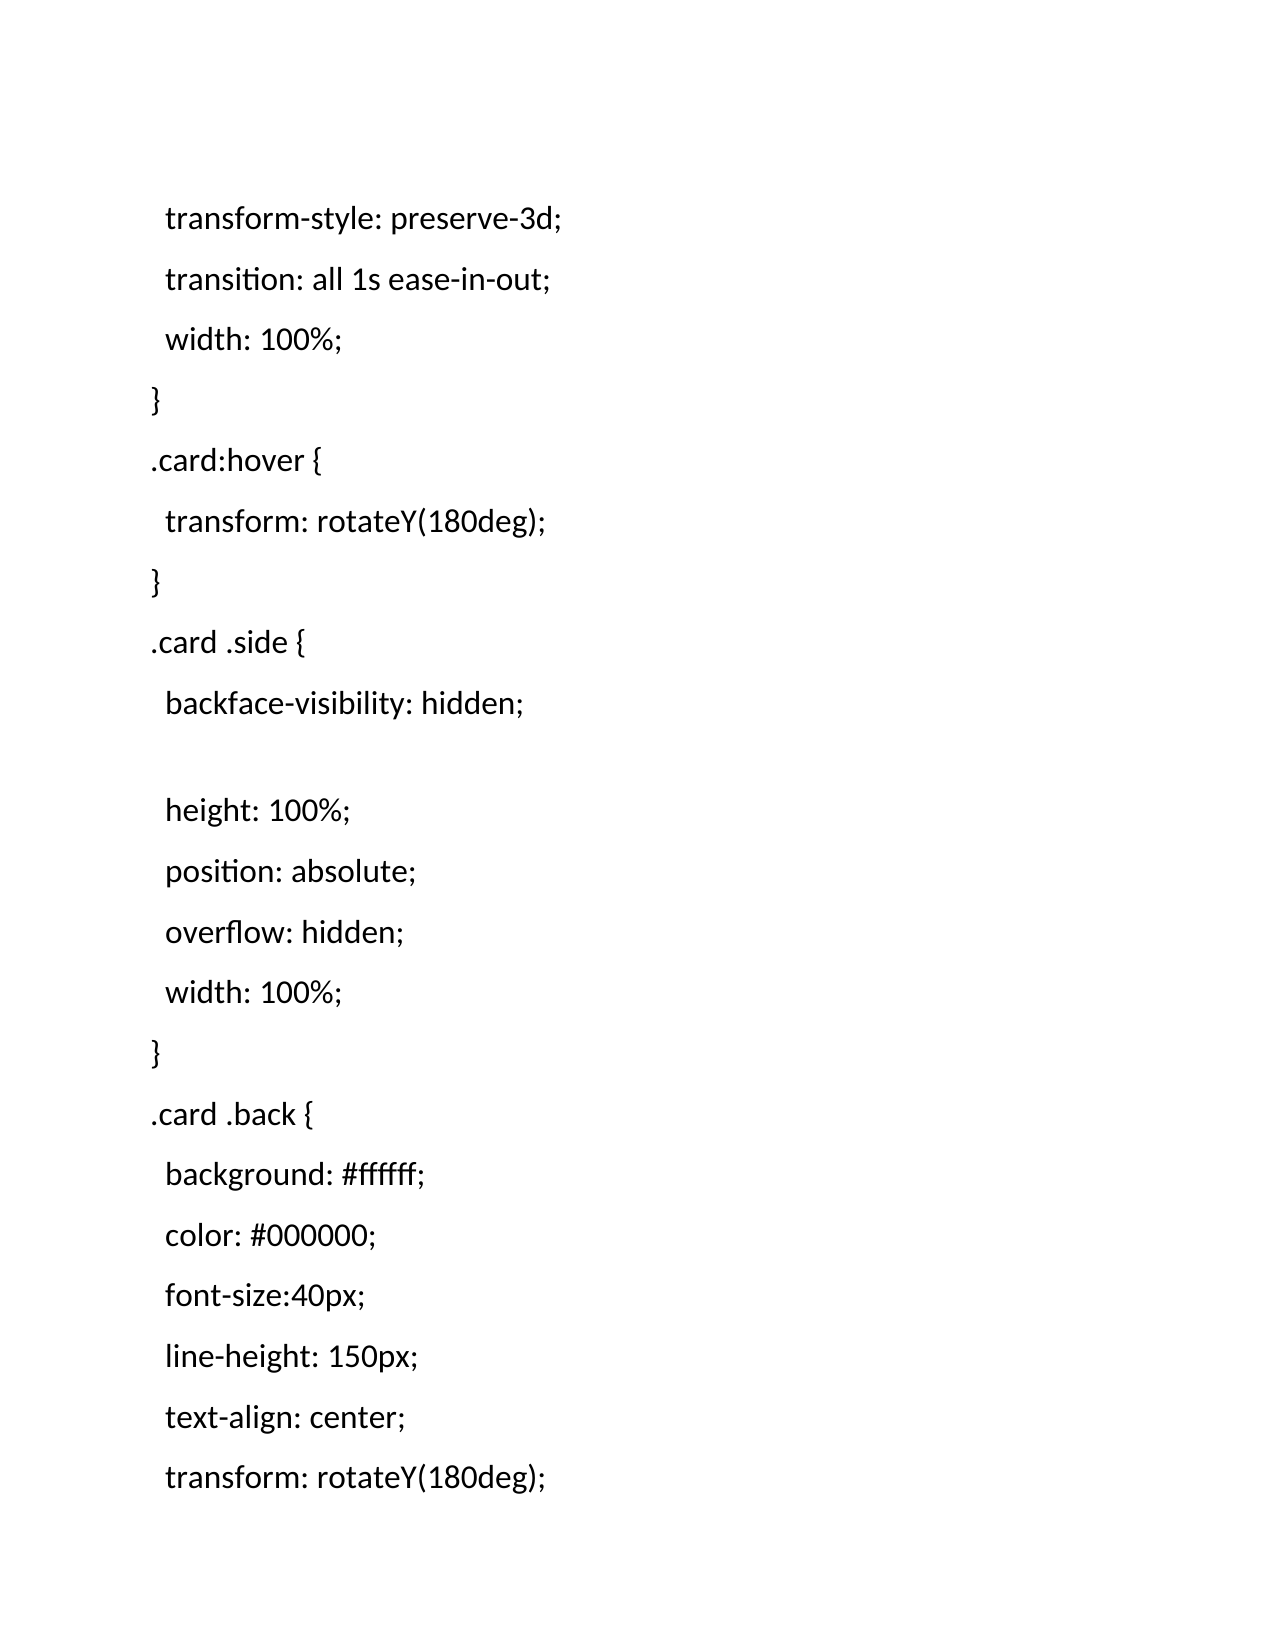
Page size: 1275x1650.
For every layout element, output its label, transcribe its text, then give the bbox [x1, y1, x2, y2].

text .card:hover { [150, 439, 1125, 480]
text color: #000000; [150, 1214, 1125, 1254]
text backface-visibility: hidden; [150, 682, 1125, 723]
text .card .back { [150, 1092, 1125, 1133]
text transform-style: preserve-3d; [150, 197, 1125, 238]
text } [150, 561, 1125, 601]
text width: 100%; [150, 318, 1125, 359]
text transform: rotateY(180deg); [150, 1456, 1125, 1497]
text overflow: hidden; [150, 911, 1125, 951]
text height: 100%; [150, 789, 1125, 830]
text .card .side { [150, 621, 1125, 662]
text font-size:40px; [150, 1274, 1125, 1315]
text } [150, 379, 1125, 419]
text background: #ffffff; [150, 1153, 1125, 1194]
text } [150, 1032, 1125, 1073]
text transition: all 1s ease-in-out; [150, 257, 1125, 298]
text transform: rotateY(180deg); [150, 500, 1125, 541]
text width: 100%; [150, 971, 1125, 1012]
text position: absolute; [150, 850, 1125, 891]
text line-height: 150px; [150, 1335, 1125, 1376]
text text-align: center; [150, 1396, 1125, 1436]
